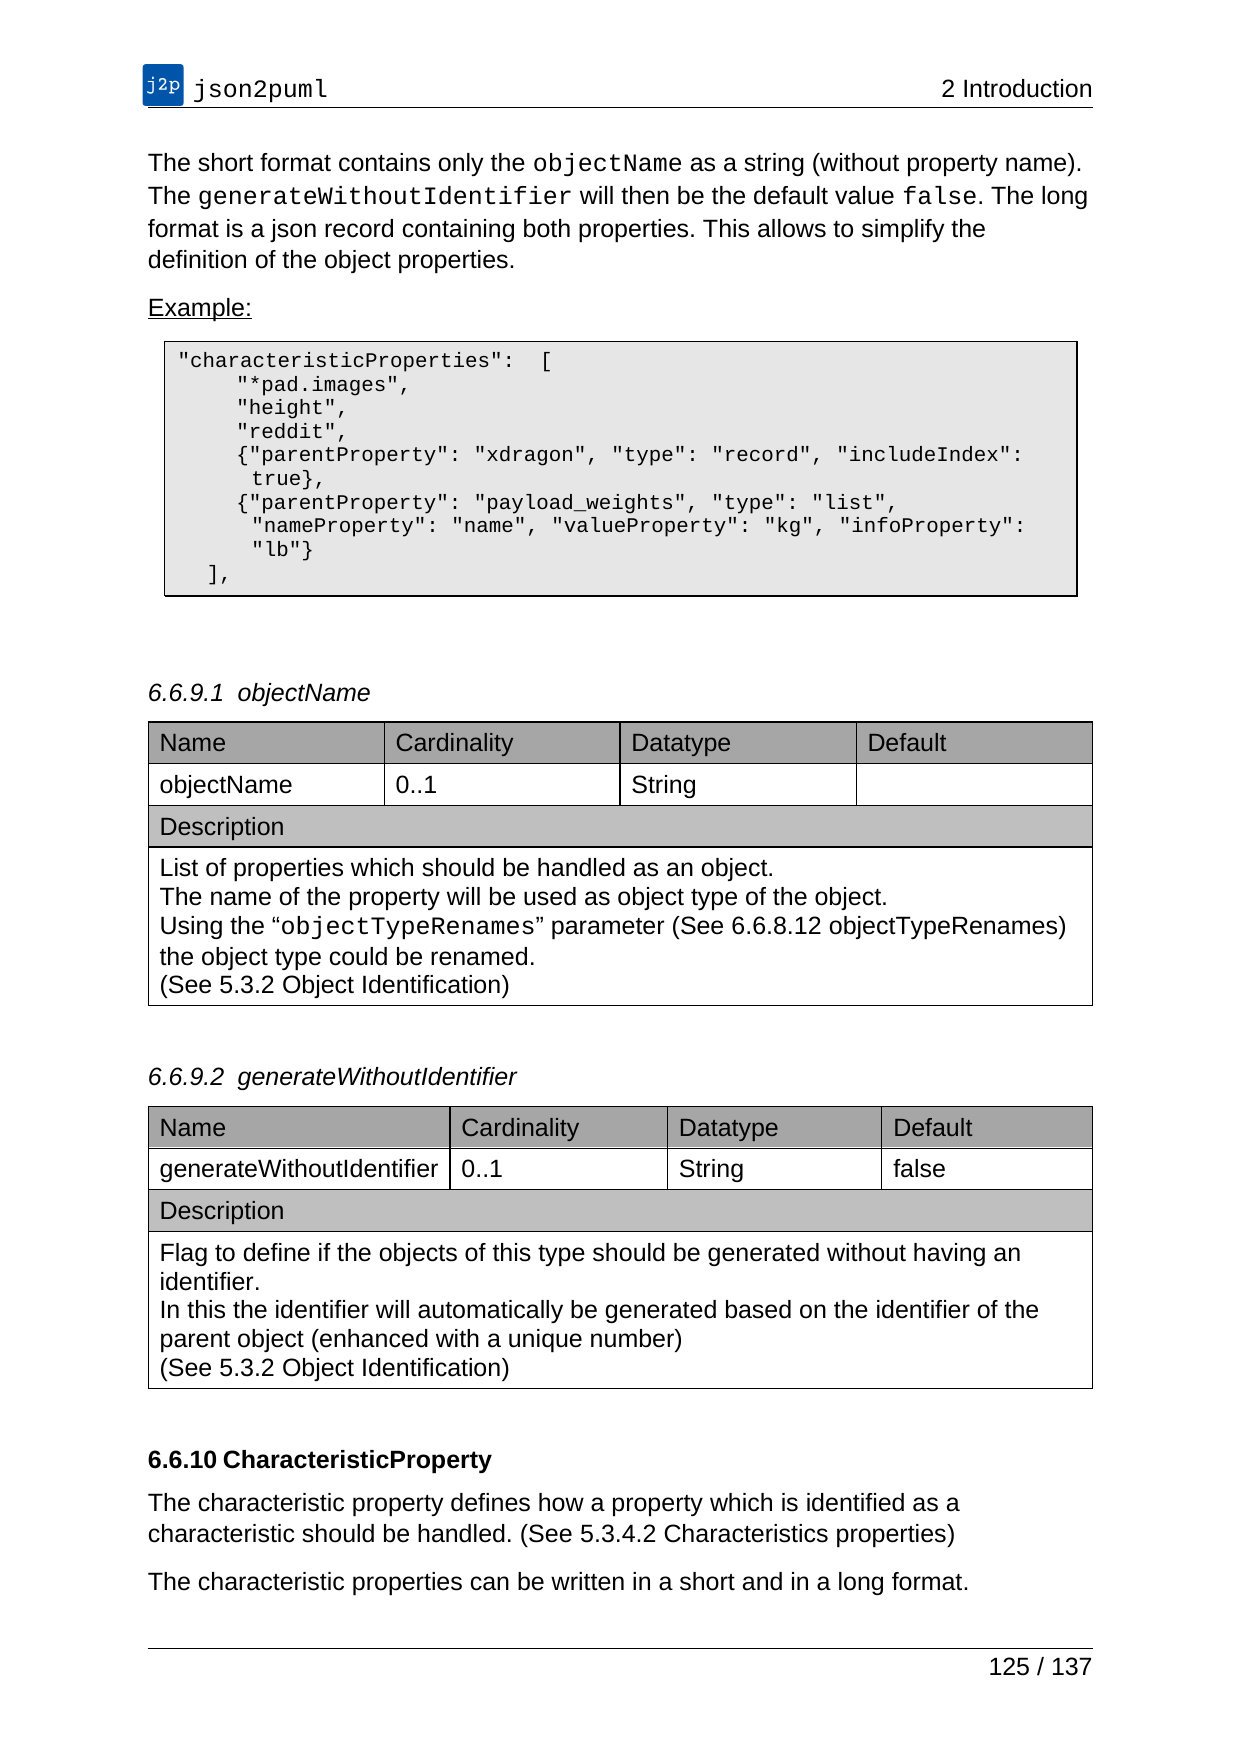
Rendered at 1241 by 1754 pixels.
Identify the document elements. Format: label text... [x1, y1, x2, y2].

text The characteristic property defines how a property which is identified as a characteristic should be handled. (See 5.3.4.2 Characteristics properties) [148, 1488, 1093, 1548]
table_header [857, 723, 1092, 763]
text The characteristic properties can be written in a short and in a long format. [148, 1567, 1093, 1596]
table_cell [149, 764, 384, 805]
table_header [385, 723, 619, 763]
text {"parentProperty": "xdragon", "type": "record", "includeIndex": true}, [165, 435, 1076, 482]
text {"parentProperty": "payload_weights", "type": "list", "nameProperty": "name", "valueProperty": "kg", "infoProperty": "lb"} [165, 482, 1076, 553]
text "characteristicProperties": [ [165, 342, 1076, 364]
text Example: [148, 293, 1093, 322]
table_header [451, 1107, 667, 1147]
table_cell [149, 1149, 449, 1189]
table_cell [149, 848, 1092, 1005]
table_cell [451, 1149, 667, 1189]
text The short format contains only the objectName as a string (without property name). The generateWithoutIdentifier will then be the default value false. The long format is a json record containing both properties. This allows to simplify the definition of the object properties. [148, 148, 1093, 274]
subtitle CharacteristicProperty [148, 1444, 1093, 1473]
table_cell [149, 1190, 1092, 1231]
picture [142, 64, 184, 106]
text "reddit", [165, 411, 1076, 435]
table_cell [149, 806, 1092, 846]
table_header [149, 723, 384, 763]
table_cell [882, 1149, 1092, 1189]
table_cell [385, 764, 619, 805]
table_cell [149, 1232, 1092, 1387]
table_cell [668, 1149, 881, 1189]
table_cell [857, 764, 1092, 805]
text "height", [165, 388, 1076, 411]
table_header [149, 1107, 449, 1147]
subtitle generateWithoutIdentifier [148, 1062, 1093, 1091]
text "*pad.images", [165, 364, 1076, 388]
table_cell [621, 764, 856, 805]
subtitle objectName [148, 678, 1093, 707]
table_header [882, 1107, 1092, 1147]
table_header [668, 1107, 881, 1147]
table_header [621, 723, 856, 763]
text ], [165, 553, 1076, 595]
